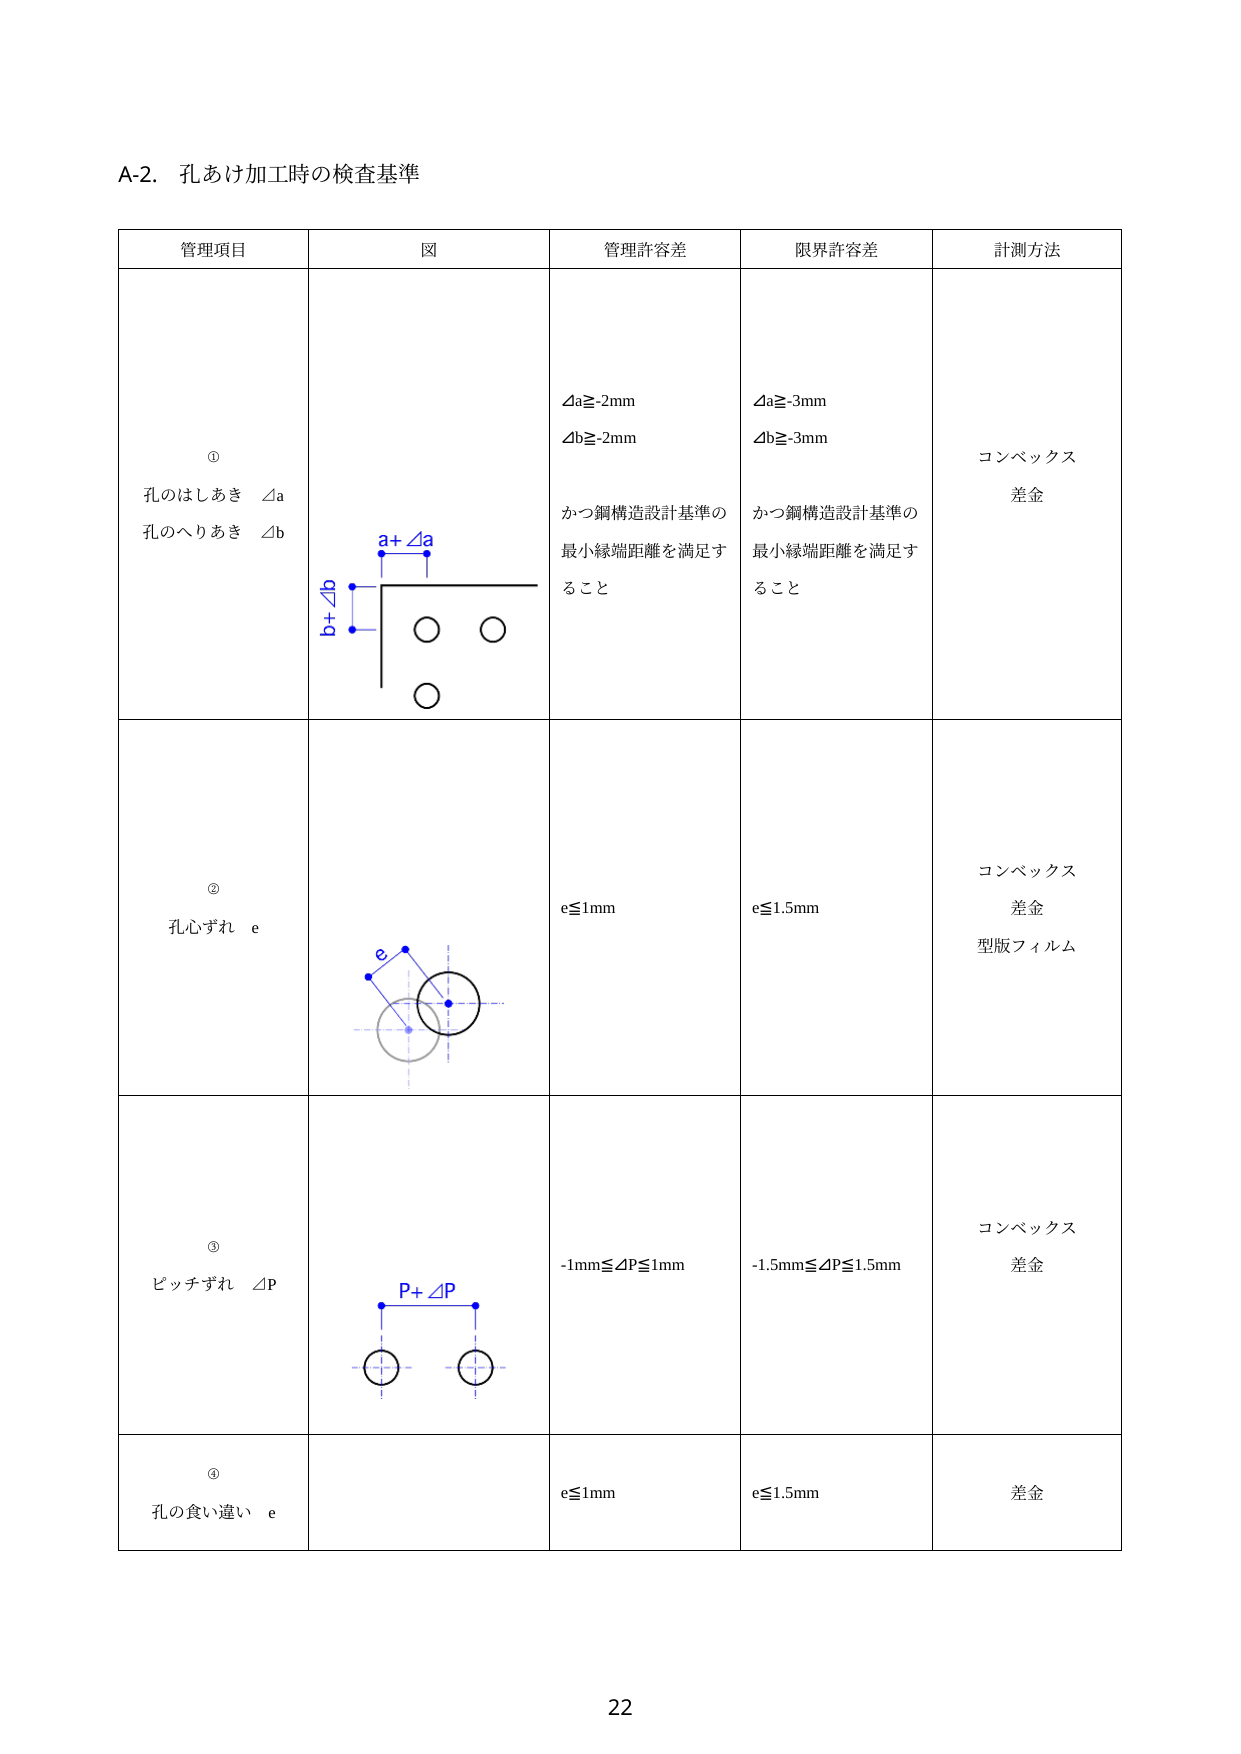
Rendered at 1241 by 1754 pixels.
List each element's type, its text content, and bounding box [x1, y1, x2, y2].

table_cell -1.5mm≦⊿P≦1.5mm [741, 1096, 932, 1433]
table_cell ⊿a≧-2mm ⊿b≧-2mm かつ鋼構造設計基準の最小縁端距離を満足すること [550, 269, 740, 719]
table_cell ② 孔心ずれ e [119, 720, 308, 1095]
table_cell コンベックス 差金 型版フィルム [933, 720, 1121, 1095]
table_cell [309, 720, 549, 1095]
table_cell -1mm≦⊿P≦1mm [550, 1096, 740, 1433]
table_cell ③ ピッチずれ ⊿P [119, 1096, 308, 1433]
table_cell [309, 269, 549, 719]
table_cell e≦1.5mm [741, 1435, 932, 1550]
table_cell ④ 孔の食い違い e [119, 1435, 308, 1550]
table_cell ① 孔のはしあき ⊿a 孔のへりあき ⊿b [119, 269, 308, 719]
picture [353, 945, 504, 1089]
picture [351, 1283, 506, 1399]
table_cell [309, 1435, 549, 1550]
table_cell 差金 [933, 1435, 1121, 1550]
table_cell コンベックス 差金 [933, 269, 1121, 719]
table_header 限界許容差 [741, 230, 932, 268]
table_header 計測方法 [933, 230, 1121, 268]
table_cell ⊿a≧-3mm ⊿b≧-3mm かつ鋼構造設計基準の最小縁端距離を満足すること [741, 269, 932, 719]
text A-2. 孔あけ加工時の検査基準 [118, 154, 1122, 192]
table_cell コンベックス 差金 [933, 1096, 1121, 1433]
table_cell e≦1mm [550, 720, 740, 1095]
table_cell e≦1.5mm [741, 720, 932, 1095]
table_header 管理項目 [119, 230, 308, 268]
picture [319, 531, 538, 709]
table_cell [309, 1096, 549, 1433]
table_header 管理許容差 [550, 230, 740, 268]
table_cell e≦1mm [550, 1435, 740, 1550]
table_header 図 [309, 230, 549, 268]
